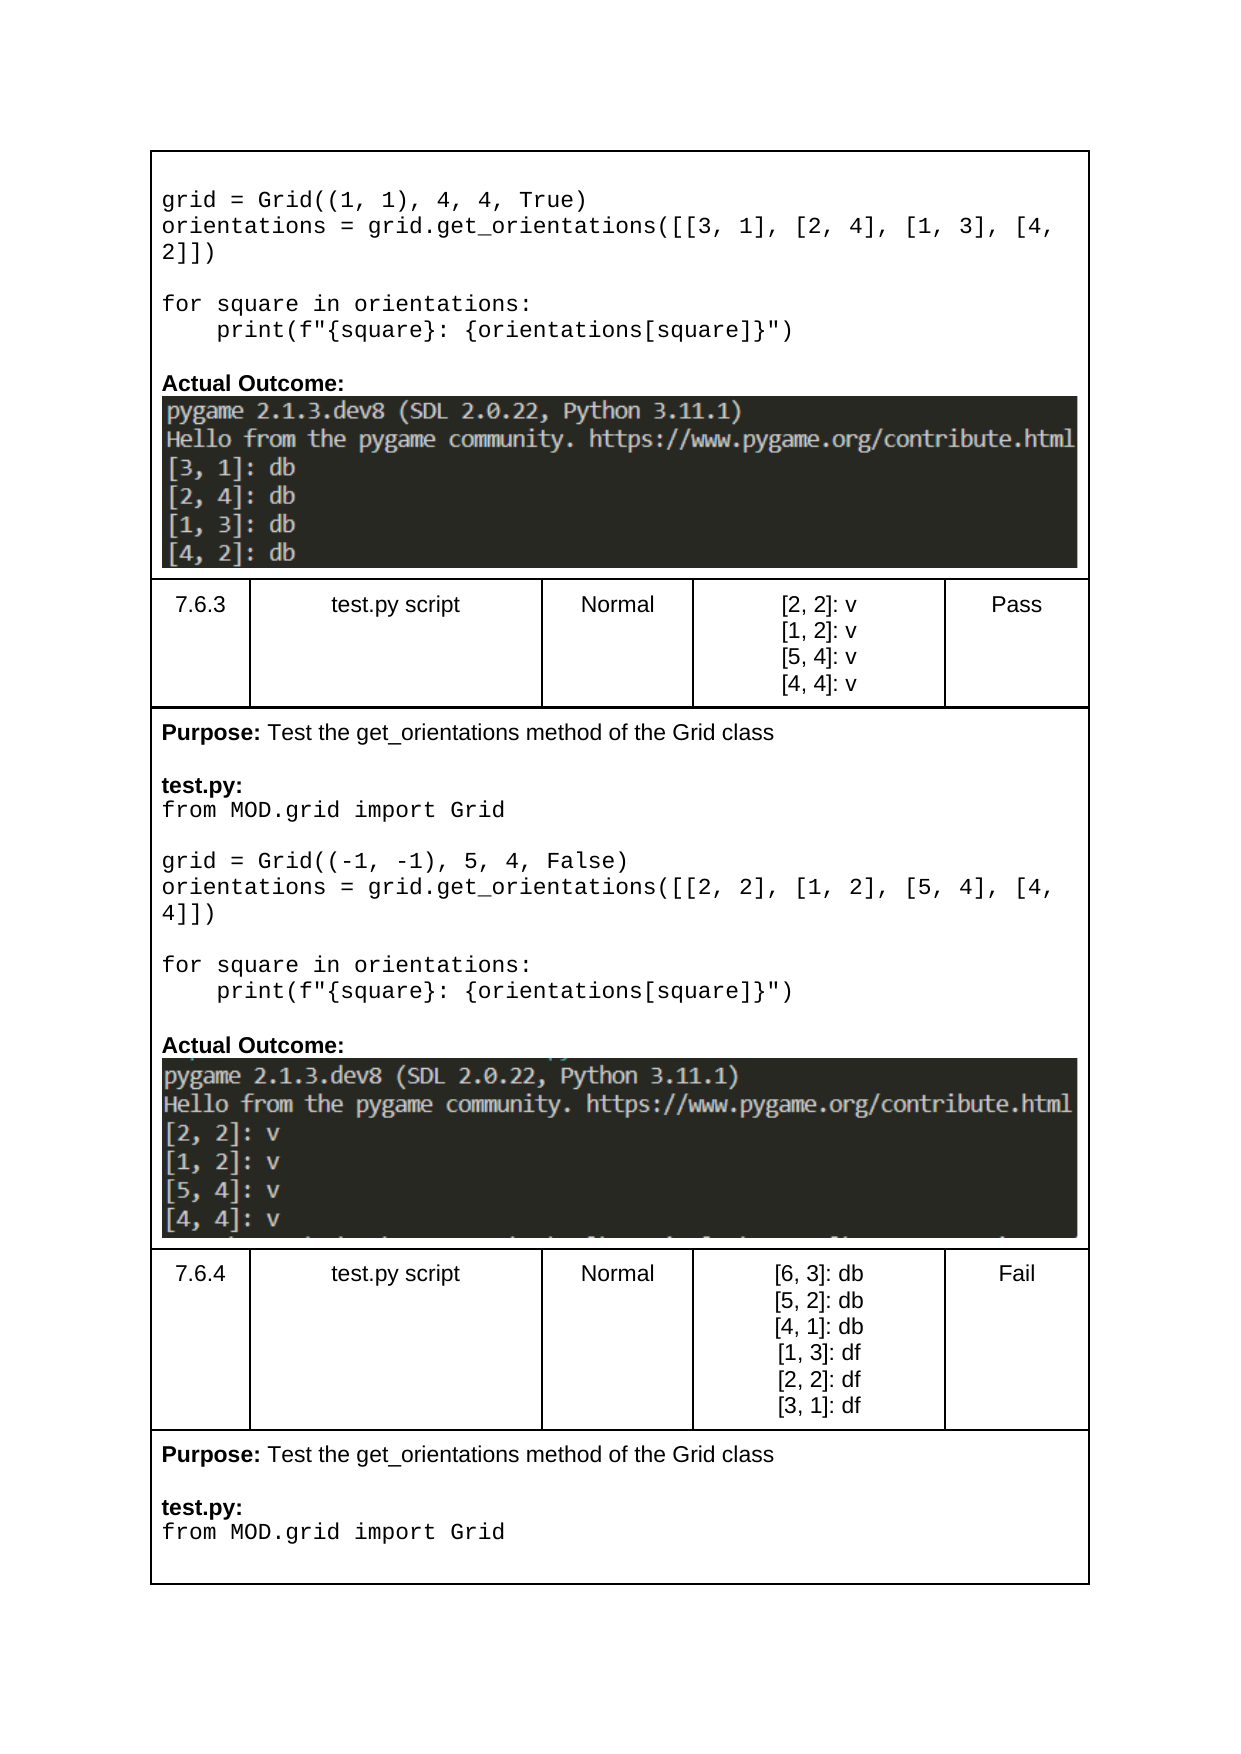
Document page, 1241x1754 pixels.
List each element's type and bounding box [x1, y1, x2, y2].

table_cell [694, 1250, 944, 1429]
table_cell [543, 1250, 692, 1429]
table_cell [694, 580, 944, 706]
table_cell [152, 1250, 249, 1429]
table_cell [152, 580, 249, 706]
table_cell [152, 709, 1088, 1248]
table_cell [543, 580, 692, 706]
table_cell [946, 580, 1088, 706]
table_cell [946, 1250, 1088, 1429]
picture [162, 1058, 1078, 1238]
picture [162, 396, 1078, 568]
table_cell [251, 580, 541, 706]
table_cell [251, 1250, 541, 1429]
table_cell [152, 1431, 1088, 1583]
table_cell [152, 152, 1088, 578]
